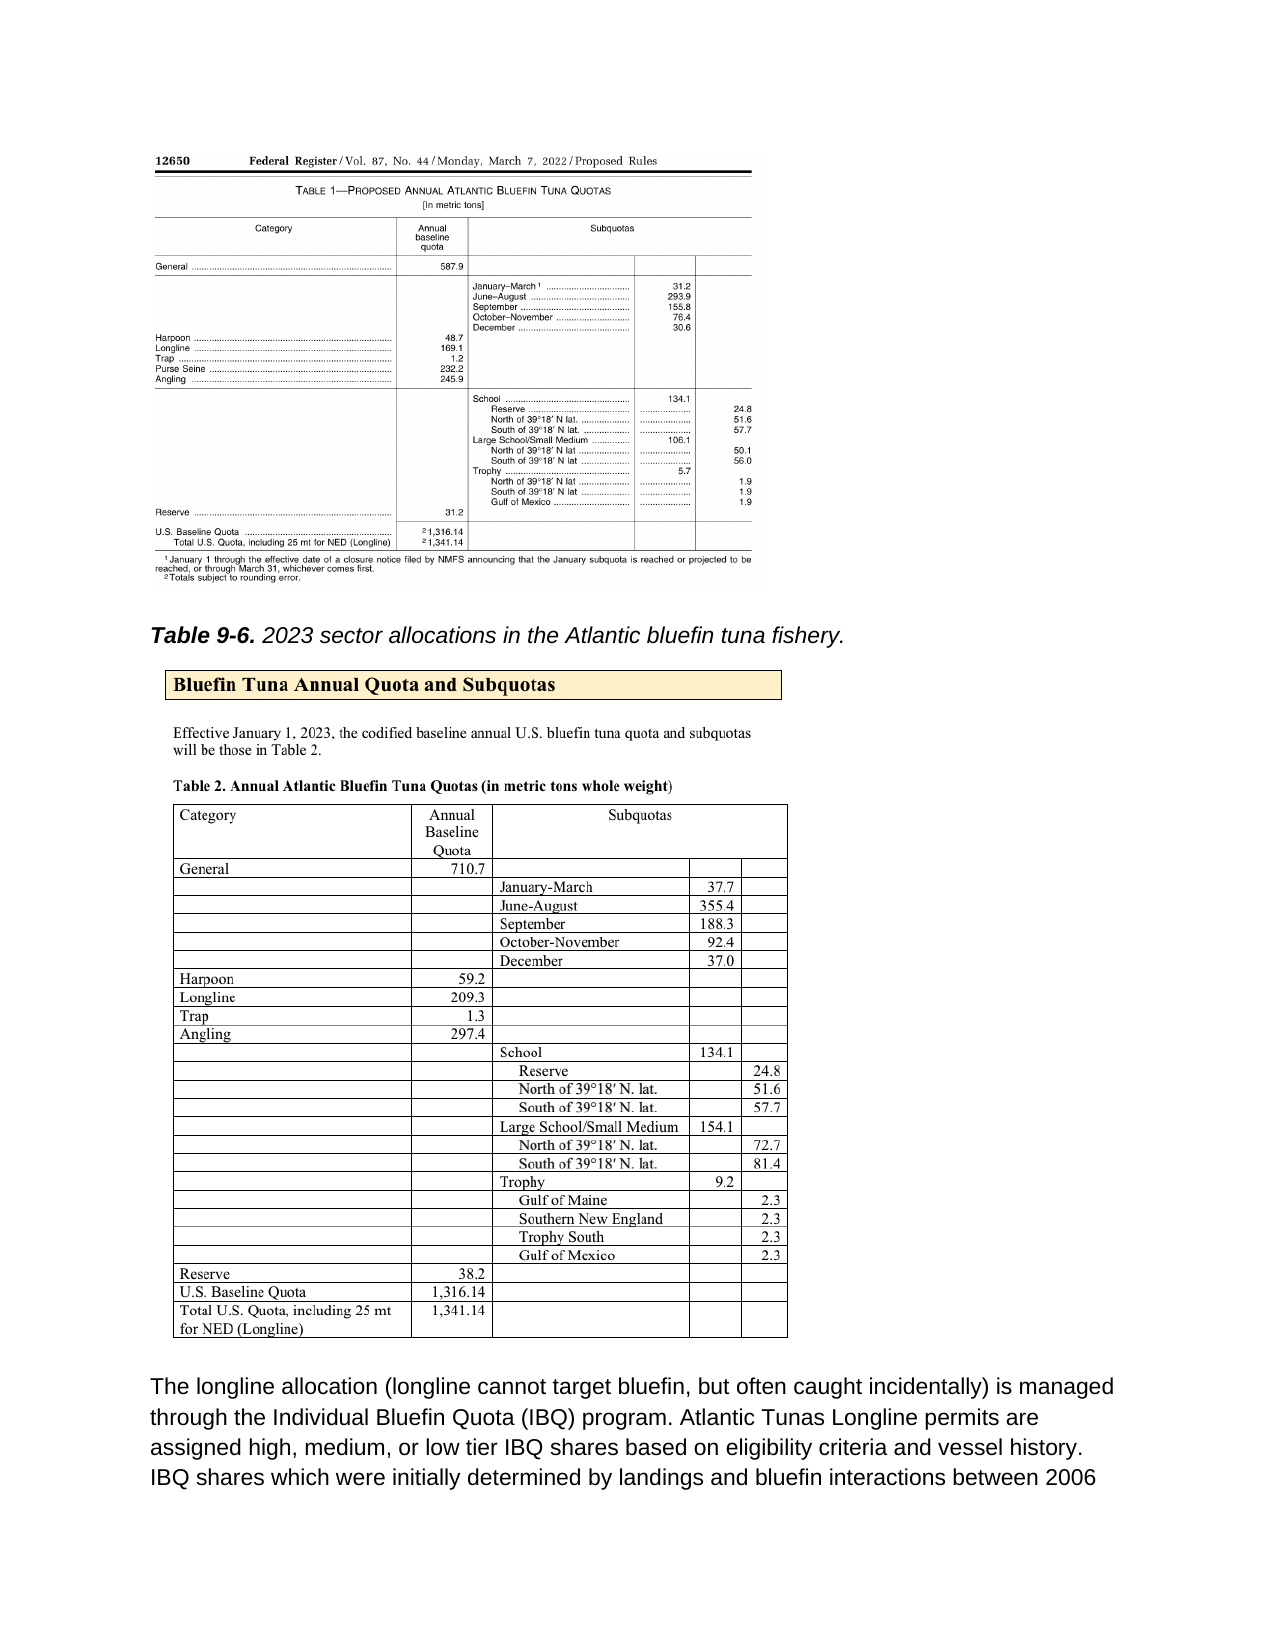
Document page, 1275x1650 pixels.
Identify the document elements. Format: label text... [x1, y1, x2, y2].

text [150, 1373, 1125, 1490]
picture [150, 652, 807, 1370]
text Table 9-6. 2023 sector allocations in the Atlantic bluefin tuna fishery. [150, 622, 1125, 649]
picture [150, 150, 770, 589]
